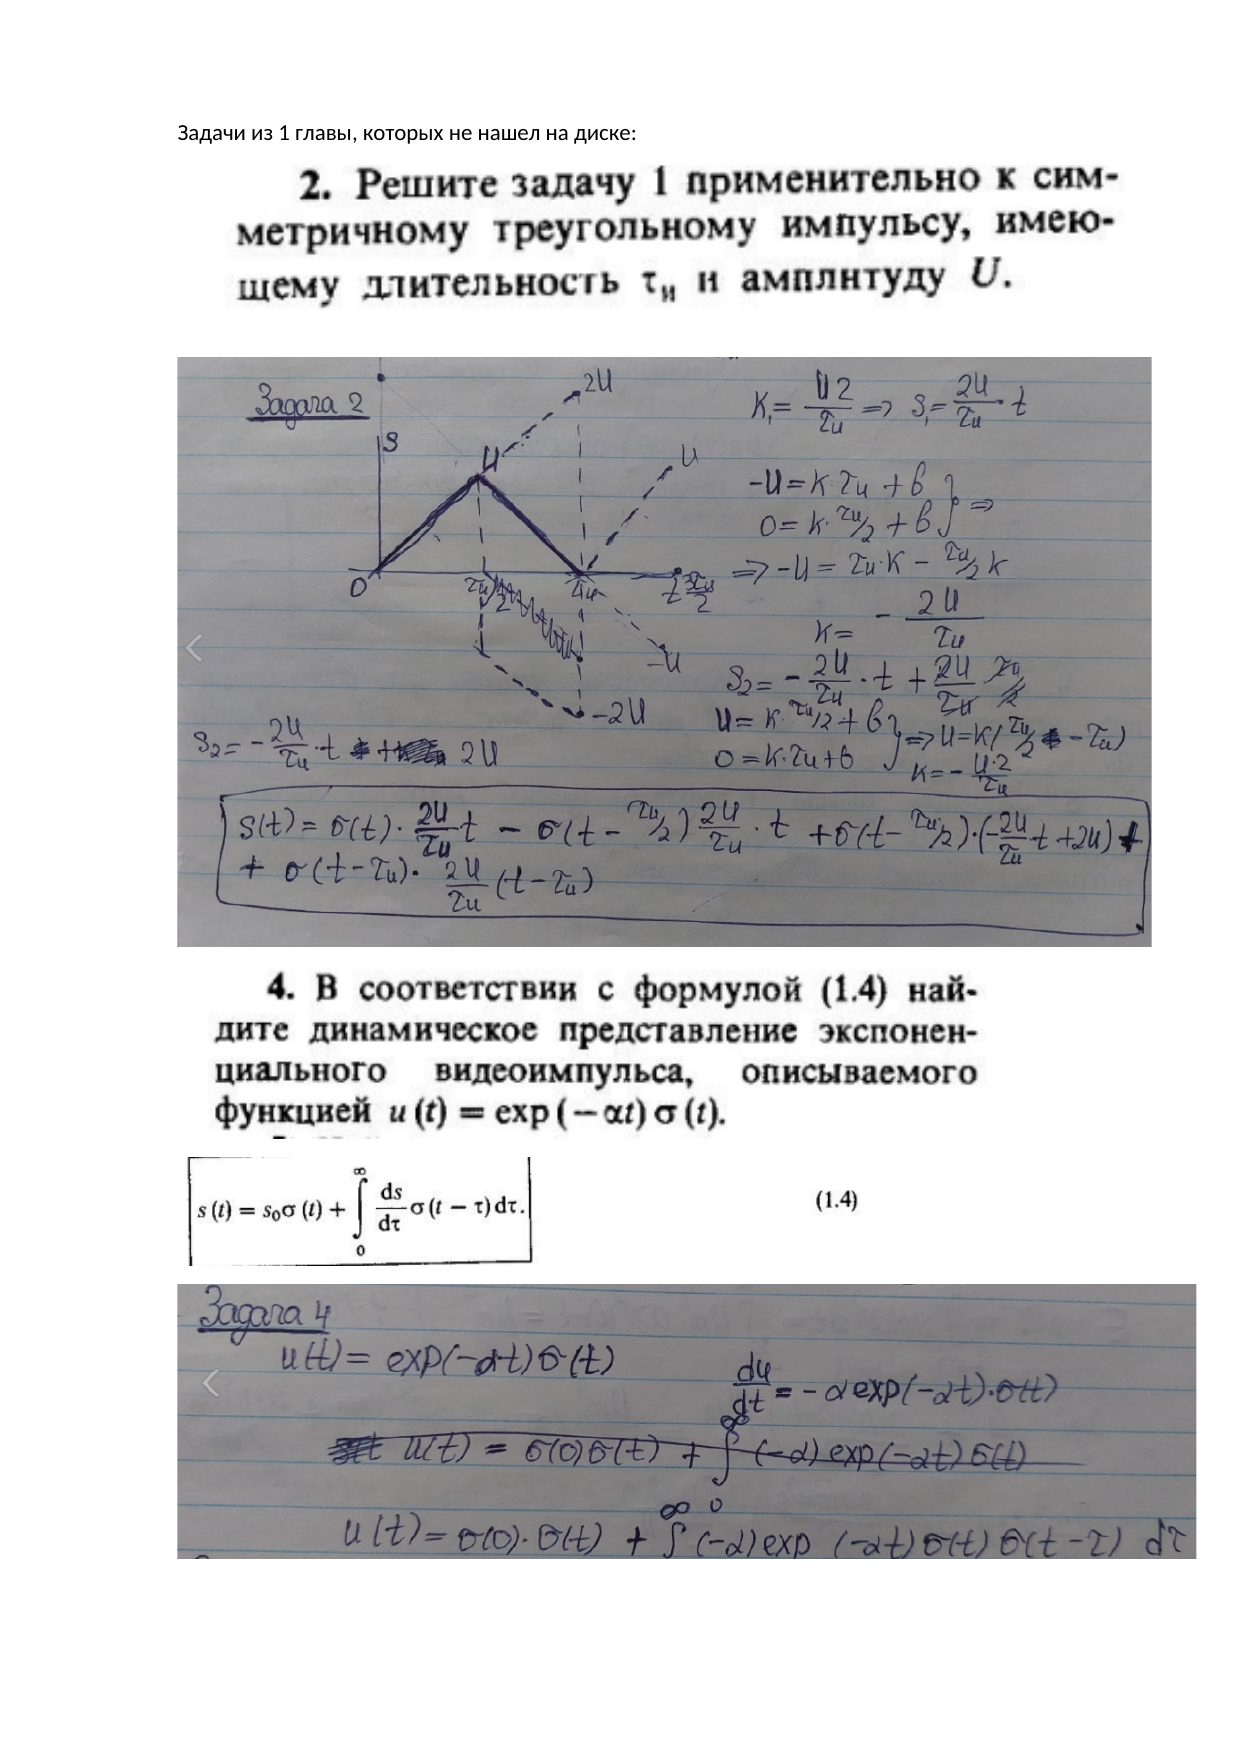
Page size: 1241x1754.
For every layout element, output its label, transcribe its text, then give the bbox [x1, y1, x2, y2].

picture [177, 1284, 1197, 1559]
picture [177, 357, 1152, 947]
picture [177, 965, 999, 1139]
text Задачи из 1 главы, которых не нашел на диске: [177, 118, 1152, 146]
picture [177, 1157, 901, 1266]
picture [177, 165, 1166, 339]
